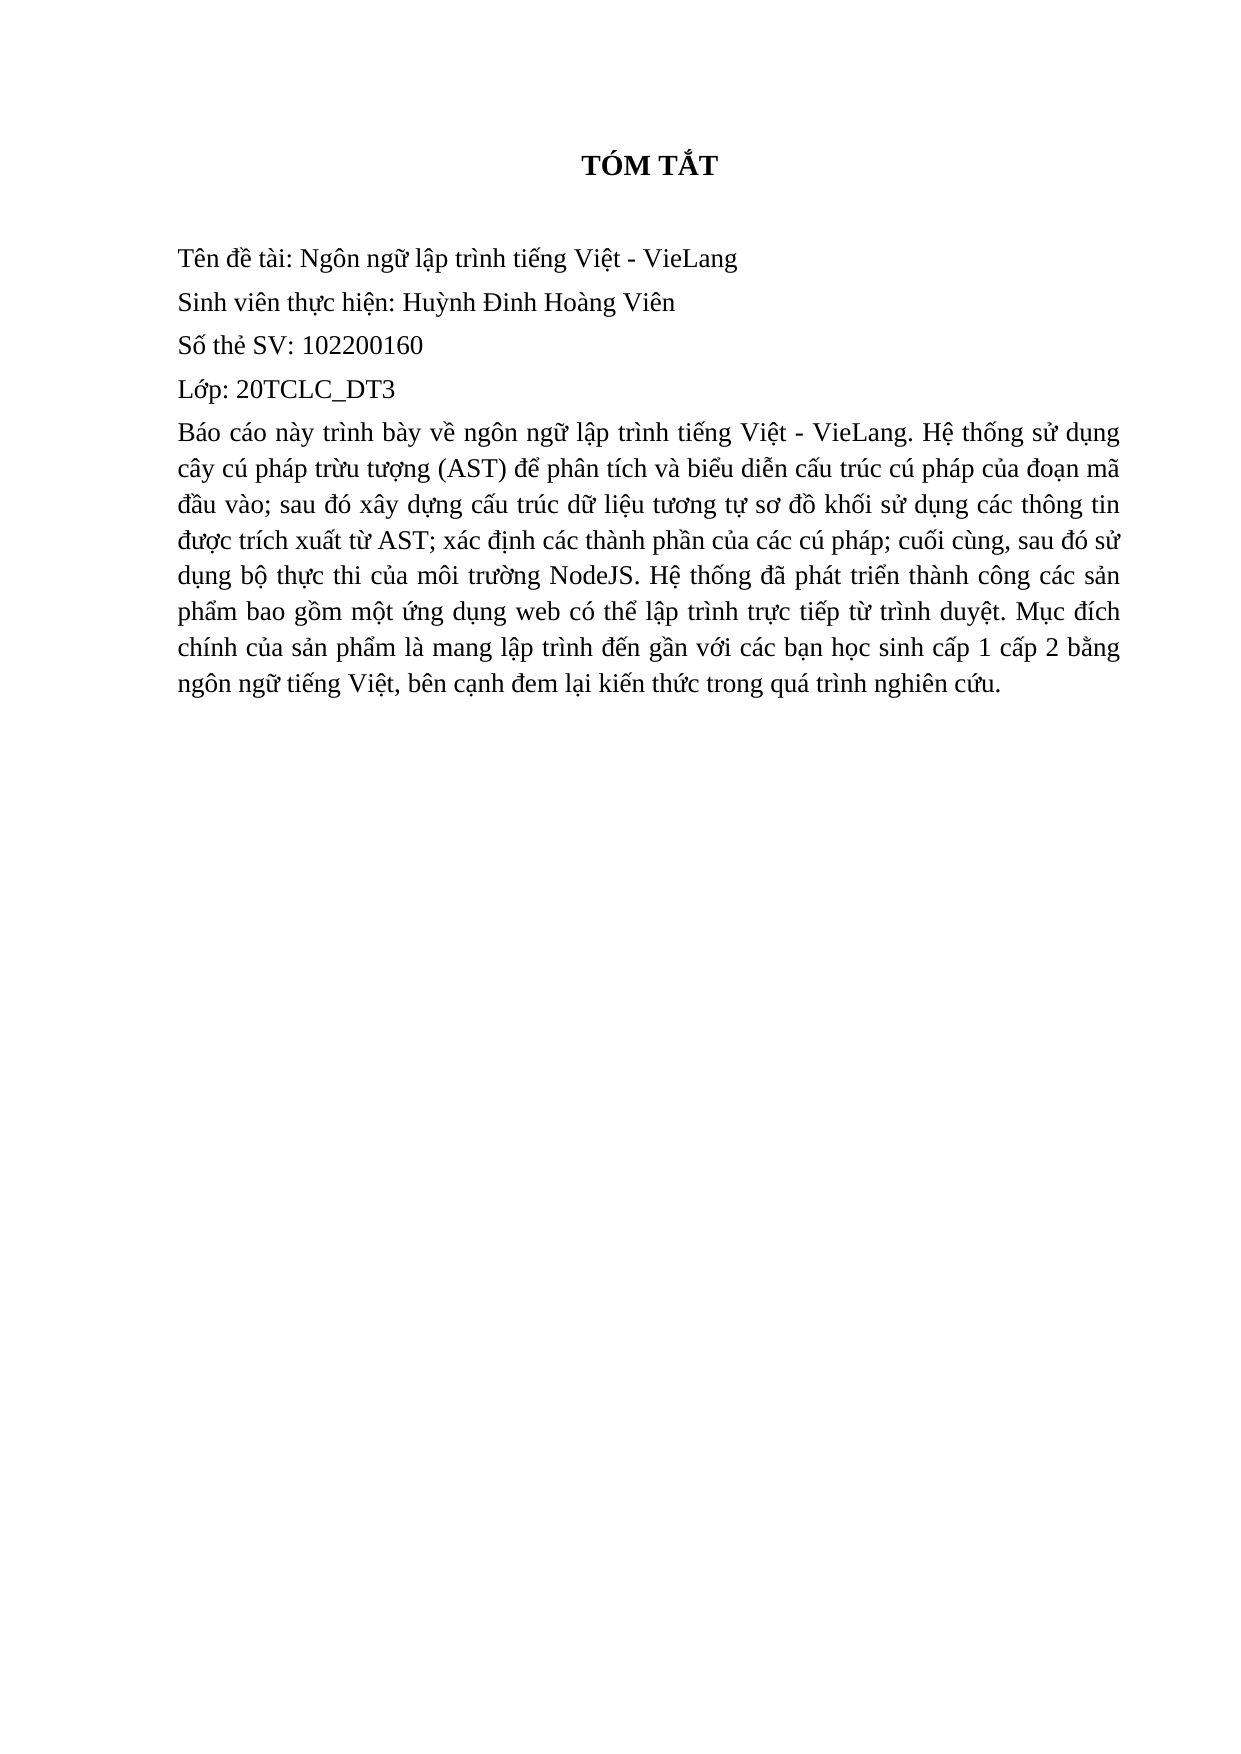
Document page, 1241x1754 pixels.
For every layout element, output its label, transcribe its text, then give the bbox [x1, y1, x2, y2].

text Tên đề tài: Ngôn ngữ lập trình tiếng Việt - VieLang [177, 242, 1122, 273]
text Báo cáo này trình bày về ngôn ngữ lập trình tiếng Việt - VieLang. Hệ thống sử dụng cây cú pháp trừu tượng (AST) để phân tích và biểu diễn cấu trúc cú pháp của đoạn mã đầu vào; sau đó xây dựng cấu trúc dữ liệu tương tự sơ đồ khối sử dụng các thông tin được trích xuất từ AST; xác định các thành phần của các cú pháp; cuối cùng, sau đó sử dụng bộ thực thi của môi trường NodeJS. Hệ thống đã phát triển thành công các sản phẩm bao gồm một ứng dụng web có thể lập trình trực tiếp từ trình duyệt. Mục đích chính của sản phẩm là mang lập trình đến gần với các bạn học sinh cấp 1 cấp 2 bằng ngôn ngữ tiếng Việt, bên cạnh đem lại kiến thức trong quá trình nghiên cứu. [177, 417, 1122, 698]
text Số thẻ SV: 102200160 [177, 329, 1122, 360]
text TÓM TẮT [177, 148, 1122, 181]
text Sinh viên thực hiện: Huỳnh Đinh Hoàng Viên [177, 286, 1122, 317]
text Lớp: 20TCLC_DT3 [177, 373, 1122, 404]
